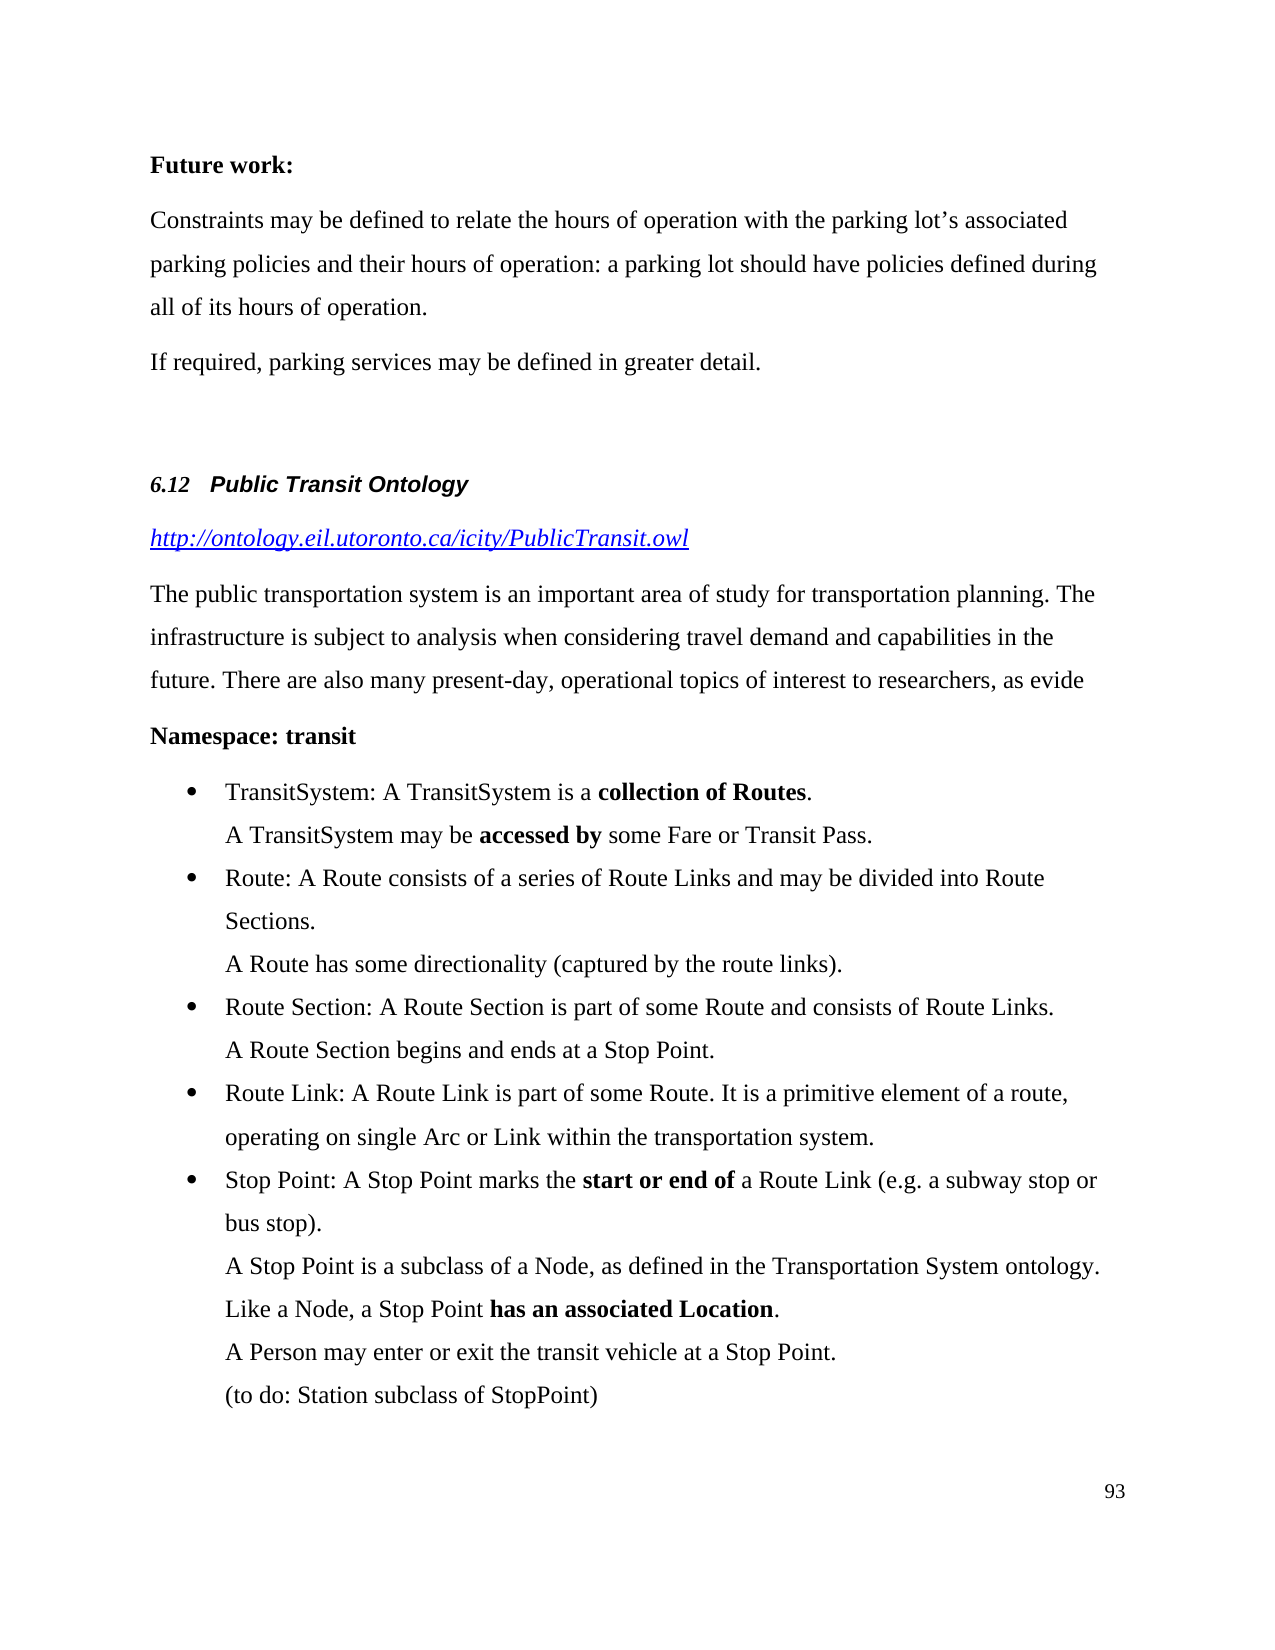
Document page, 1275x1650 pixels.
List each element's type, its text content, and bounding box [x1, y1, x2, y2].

text http://ontology.eil.utoronto.ca/icity/PublicTransit.owl [150, 523, 1125, 552]
list Route Section: A Route Section is part of some Route and consists of Route Links. A Route Section begins and ends at a Stop Point. [187, 992, 1125, 1064]
list Stop Point: A Stop Point marks the start or end of a Route Link (e.g. a subway stop or bus stop). A Stop Point is a subclass of a Node, as defined in the Transportation System ontology. Like a Node, a Stop Point has an associated Location. A Person may enter or exit the transit vehicle at a Stop Point. [187, 1165, 1125, 1366]
text Constraints may be defined to relate the hours of operation with the parking lot’s associated parking policies and their hours of operation: a parking lot should have policies defined during all of its hours of operation. [150, 206, 1125, 321]
list Route Link: A Route Link is part of some Route. It is a primitive element of a route, operating on single Arc or Link within the transportation system. [187, 1078, 1125, 1150]
list (to do: Station subclass of StopPoint) [225, 1380, 1125, 1409]
list Route: A Route consists of a series of Route Links and may be divided into Route Sections. A Route has some directionality (captured by the route links). [187, 863, 1125, 978]
text The public transportation system is an important area of study for transportation planning. The infrastructure is subject to analysis when considering travel demand and capabilities in the future. There are also many present-day, operational topics of interest to researchers, as evide [150, 579, 1125, 694]
text If required, parking services may be defined in greater detail. [150, 347, 1125, 376]
list TransitSystem: A TransitSystem is a collection of Routes. A TransitSystem may be accessed by some Fare or Transit Pass. [187, 777, 1125, 848]
subtitle Public Transit Ontology [150, 471, 1125, 498]
text Future work: [150, 150, 1125, 179]
text Namespace: transit [150, 721, 1125, 750]
